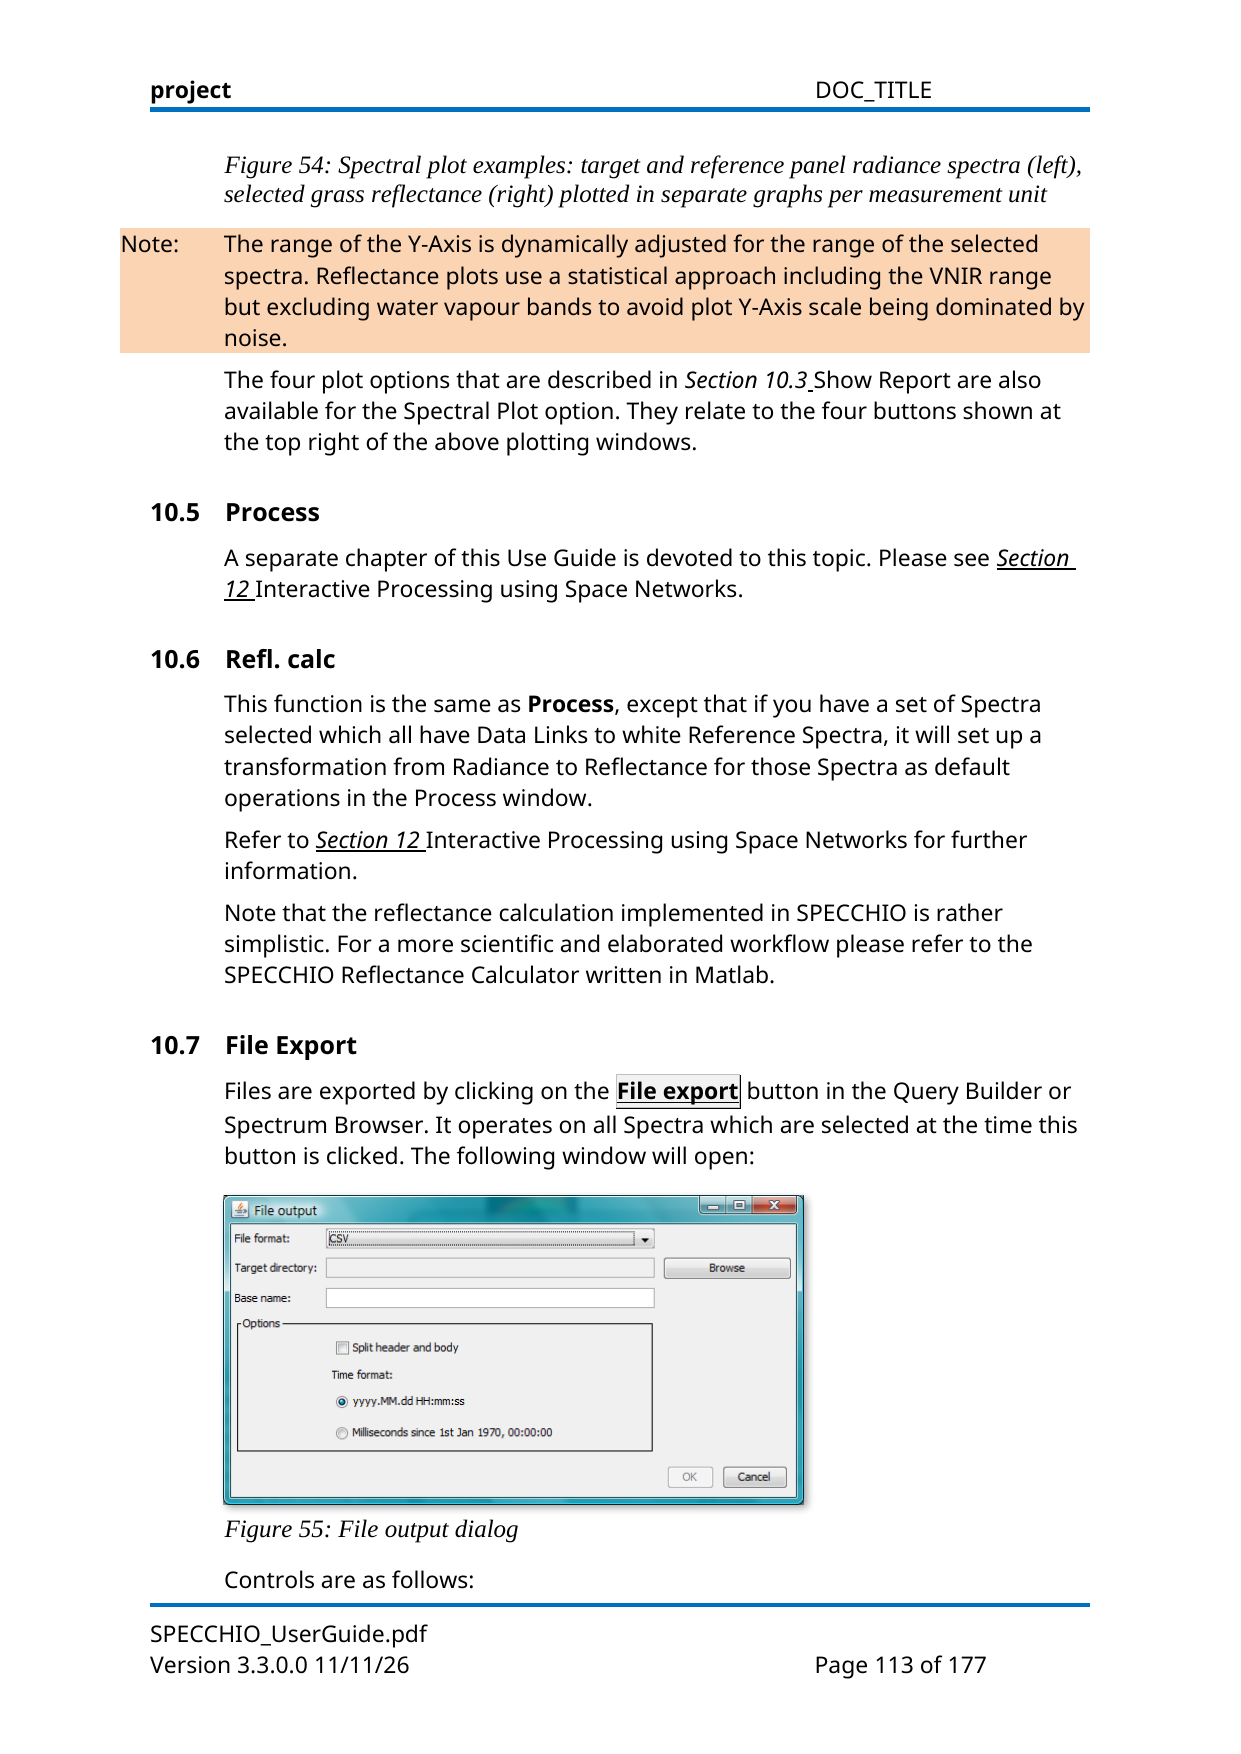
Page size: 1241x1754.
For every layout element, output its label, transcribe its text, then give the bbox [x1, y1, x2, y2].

text Controls are as follows: [224, 1563, 1090, 1595]
subtitle Process [150, 495, 1090, 529]
subtitle Refl. calc [150, 642, 1090, 676]
text Figure : Spectral plot examples: target and reference panel radiance spectra (left), selected grass reflectance (right) plotted in separate graphs per measurement unit [224, 150, 1090, 207]
text Note that the reflectance calculation implemented in SPECCHIO is rather simplistic. For a more scientific and elaborated workflow please refer to the SPECCHIO Reflectance Calculator written in Matlab. [224, 896, 1090, 990]
text Files are exported by clicking on the File export button in the Query Builder or Spectrum Browser. It operates on all Spectra which are selected at the time this button is clicked. The following window will open: [224, 1074, 1090, 1171]
text This function is the same as Process, except that if you have a set of Spectra selected which all have Data Links to white Reference Spectra, it will set up a transformation from Radiance to Reflectance for those Spectra as default operations in the Process window. [224, 688, 1090, 813]
text Note: The range of the Y-Axis is dynamically adjusted for the range of the selected spectra. Reflectance plots use a statistical approach including the VNIR range but excluding water vapour bands to avoid plot Y-Axis scale being dominated by noise. [120, 228, 1090, 353]
picture [223, 1195, 804, 1505]
text The four plot options that are described in Section 10.3 Show Report are also available for the Spectral Plot option. They relate to the four buttons shown at the top right of the above plotting windows. [224, 364, 1090, 457]
text Refer to Section 12 Interactive Processing using Space Networks for further information. [224, 823, 1090, 886]
text A separate chapter of this Use Guide is devoted to this topic. Please see Section 12 Interactive Processing using Space Networks. [224, 542, 1090, 604]
text Figure : File output dialog [224, 1514, 1090, 1543]
subtitle File Export [150, 1028, 1090, 1062]
